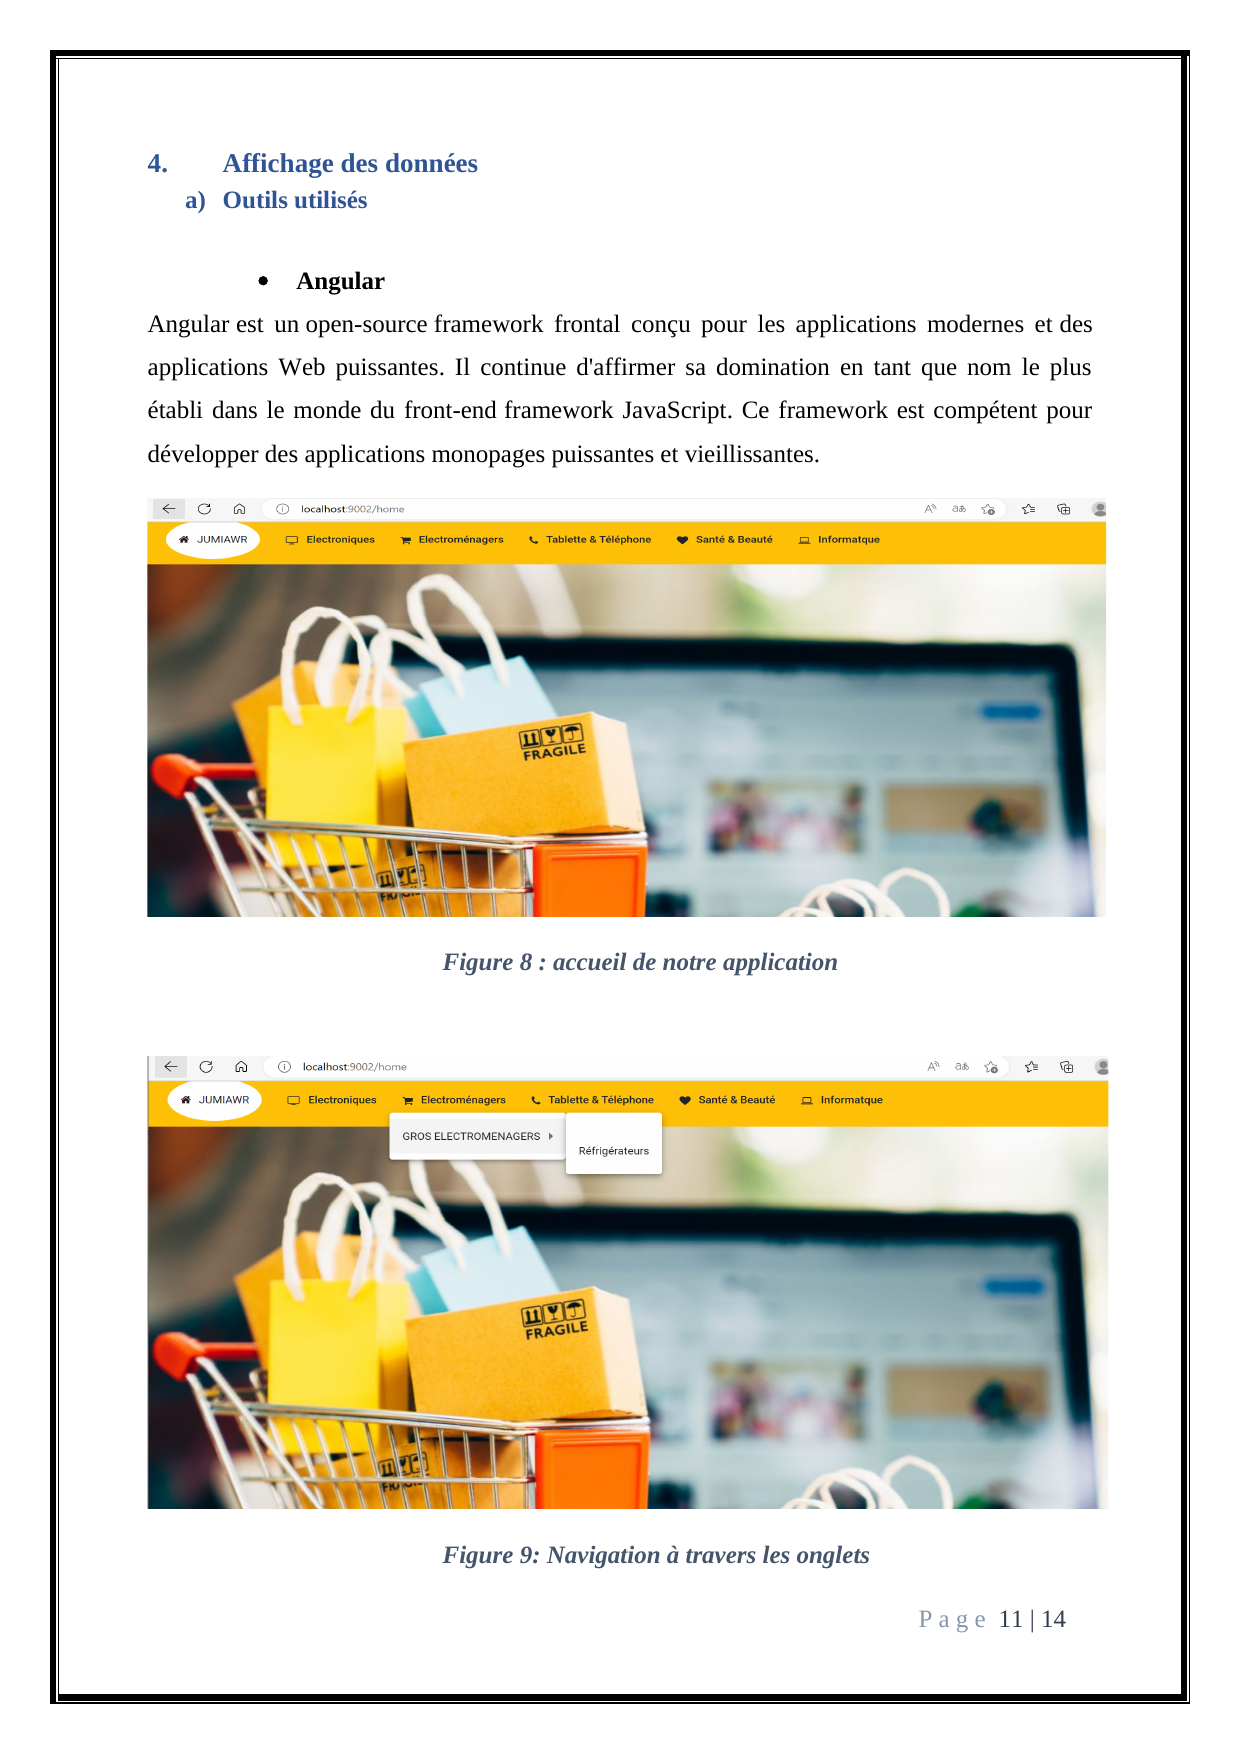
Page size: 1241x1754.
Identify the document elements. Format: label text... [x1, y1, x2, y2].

text Figure 8 : accueil de notre application [369, 947, 1093, 976]
picture [147, 1056, 1109, 1509]
text Angular est un open-source framework frontal conçu pour les applications modernes et des applications Web puissantes. Il continue d'affirmer sa domination en tant que nom le plus établi dans le monde du front-end framework JavaScript. Ce framework est compétent pour développer des applications monopages puissantes et vieillissantes. [147, 309, 1093, 467]
text Figure 9: Navigation à travers les onglets [369, 1540, 1093, 1569]
subtitle Affichage des données [147, 147, 1093, 179]
subtitle Outils utilisés [185, 185, 1093, 214]
picture [147, 498, 1107, 917]
list Angular [259, 266, 1093, 295]
